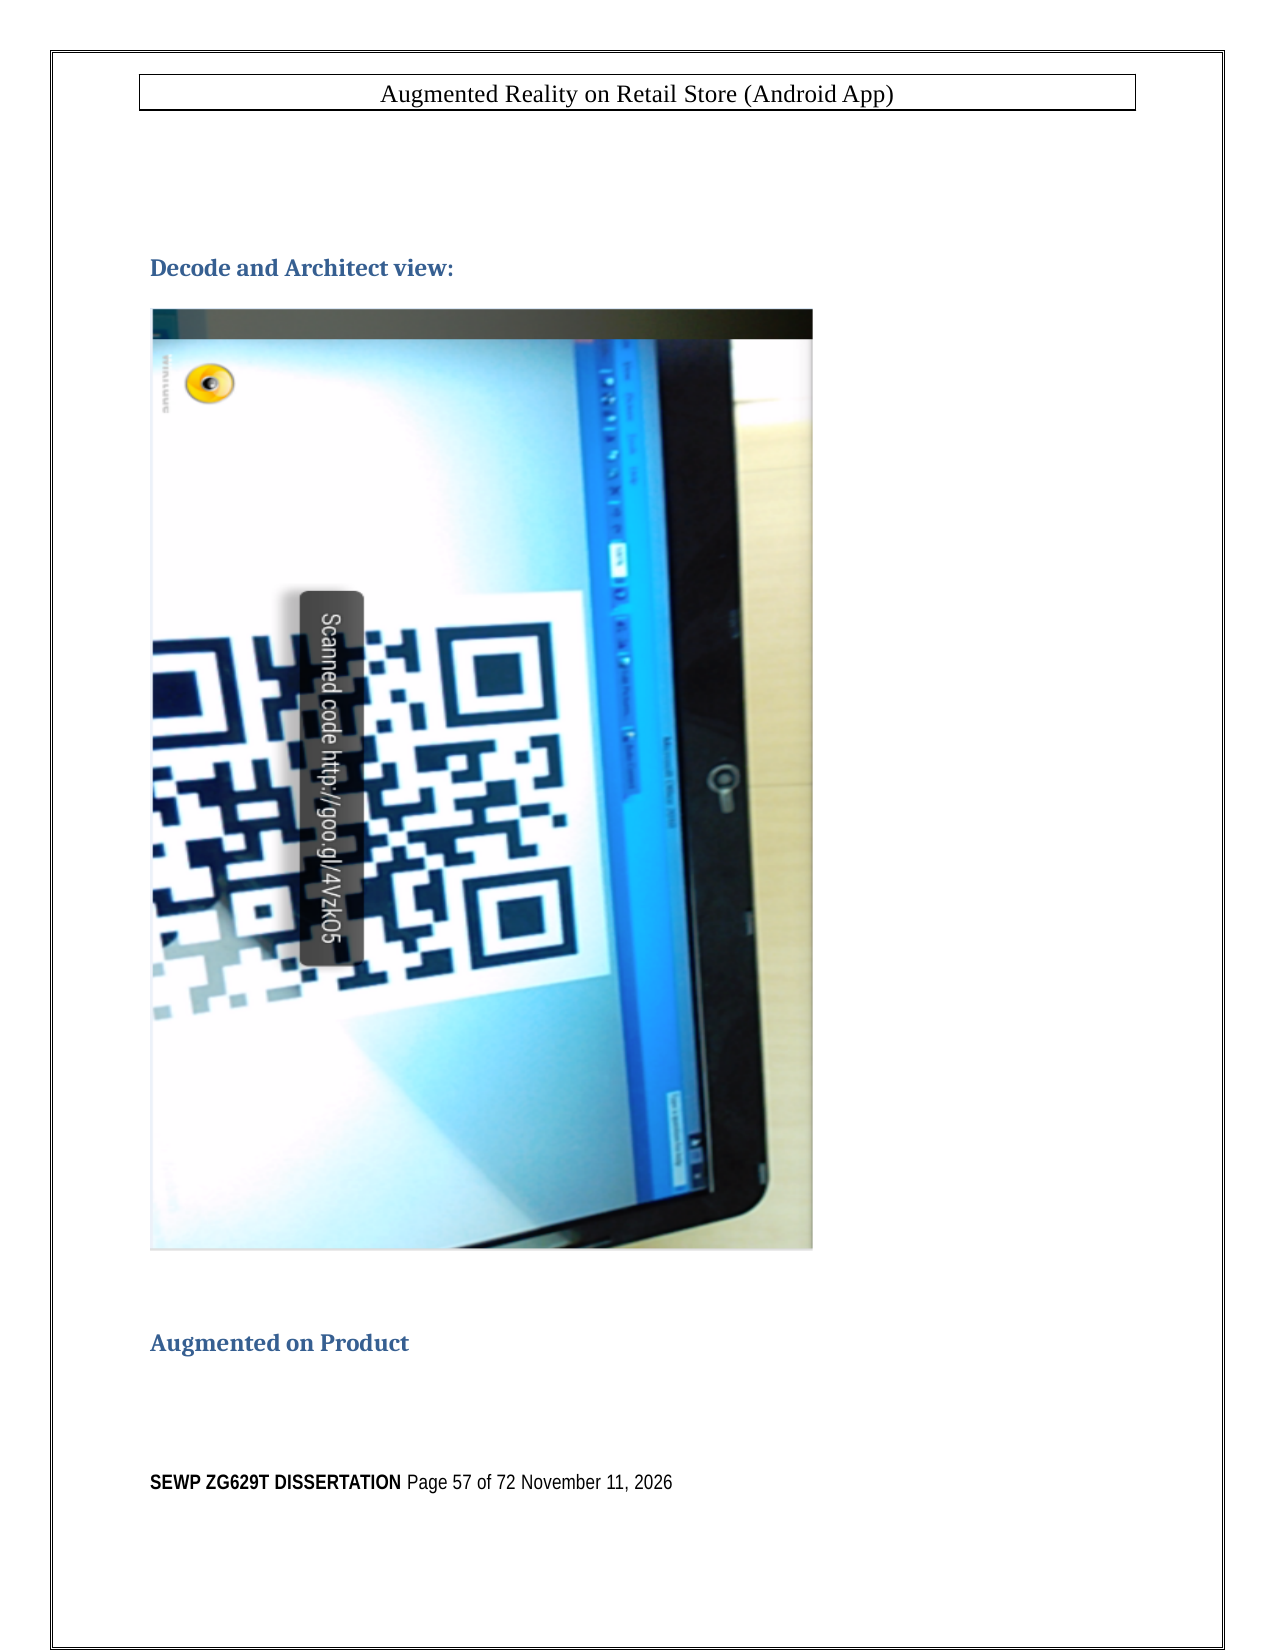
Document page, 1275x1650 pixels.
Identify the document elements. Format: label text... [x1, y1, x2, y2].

text Decode and Architect view: [150, 254, 1125, 283]
picture [150, 308, 813, 1251]
text Augmented on Product [150, 1329, 1125, 1358]
